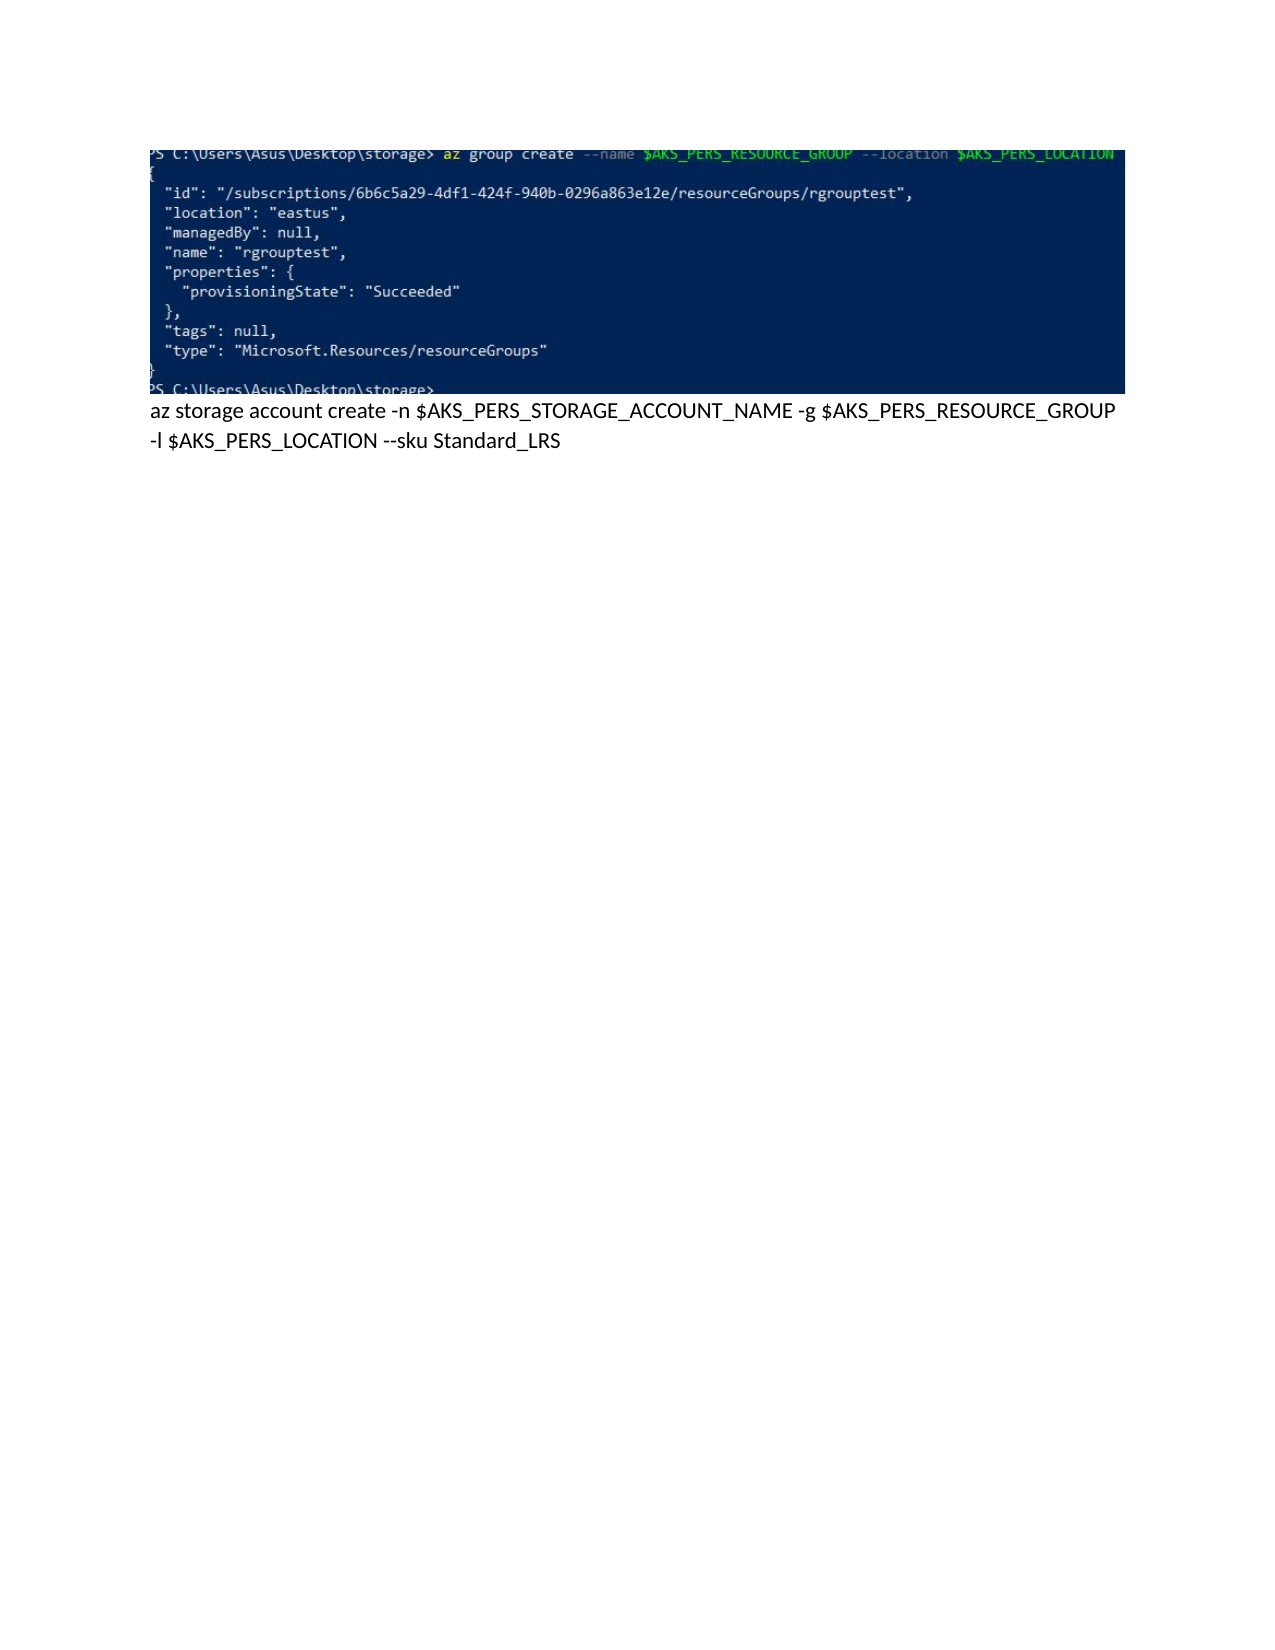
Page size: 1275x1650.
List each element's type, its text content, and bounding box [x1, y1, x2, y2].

text az storage account create -n $AKS_PERS_STORAGE_ACCOUNT_NAME -g $AKS_PERS_RESOURCE_GROUP -l $AKS_PERS_LOCATION --sku Standard_LRS [150, 394, 1125, 454]
picture [150, 150, 1125, 394]
